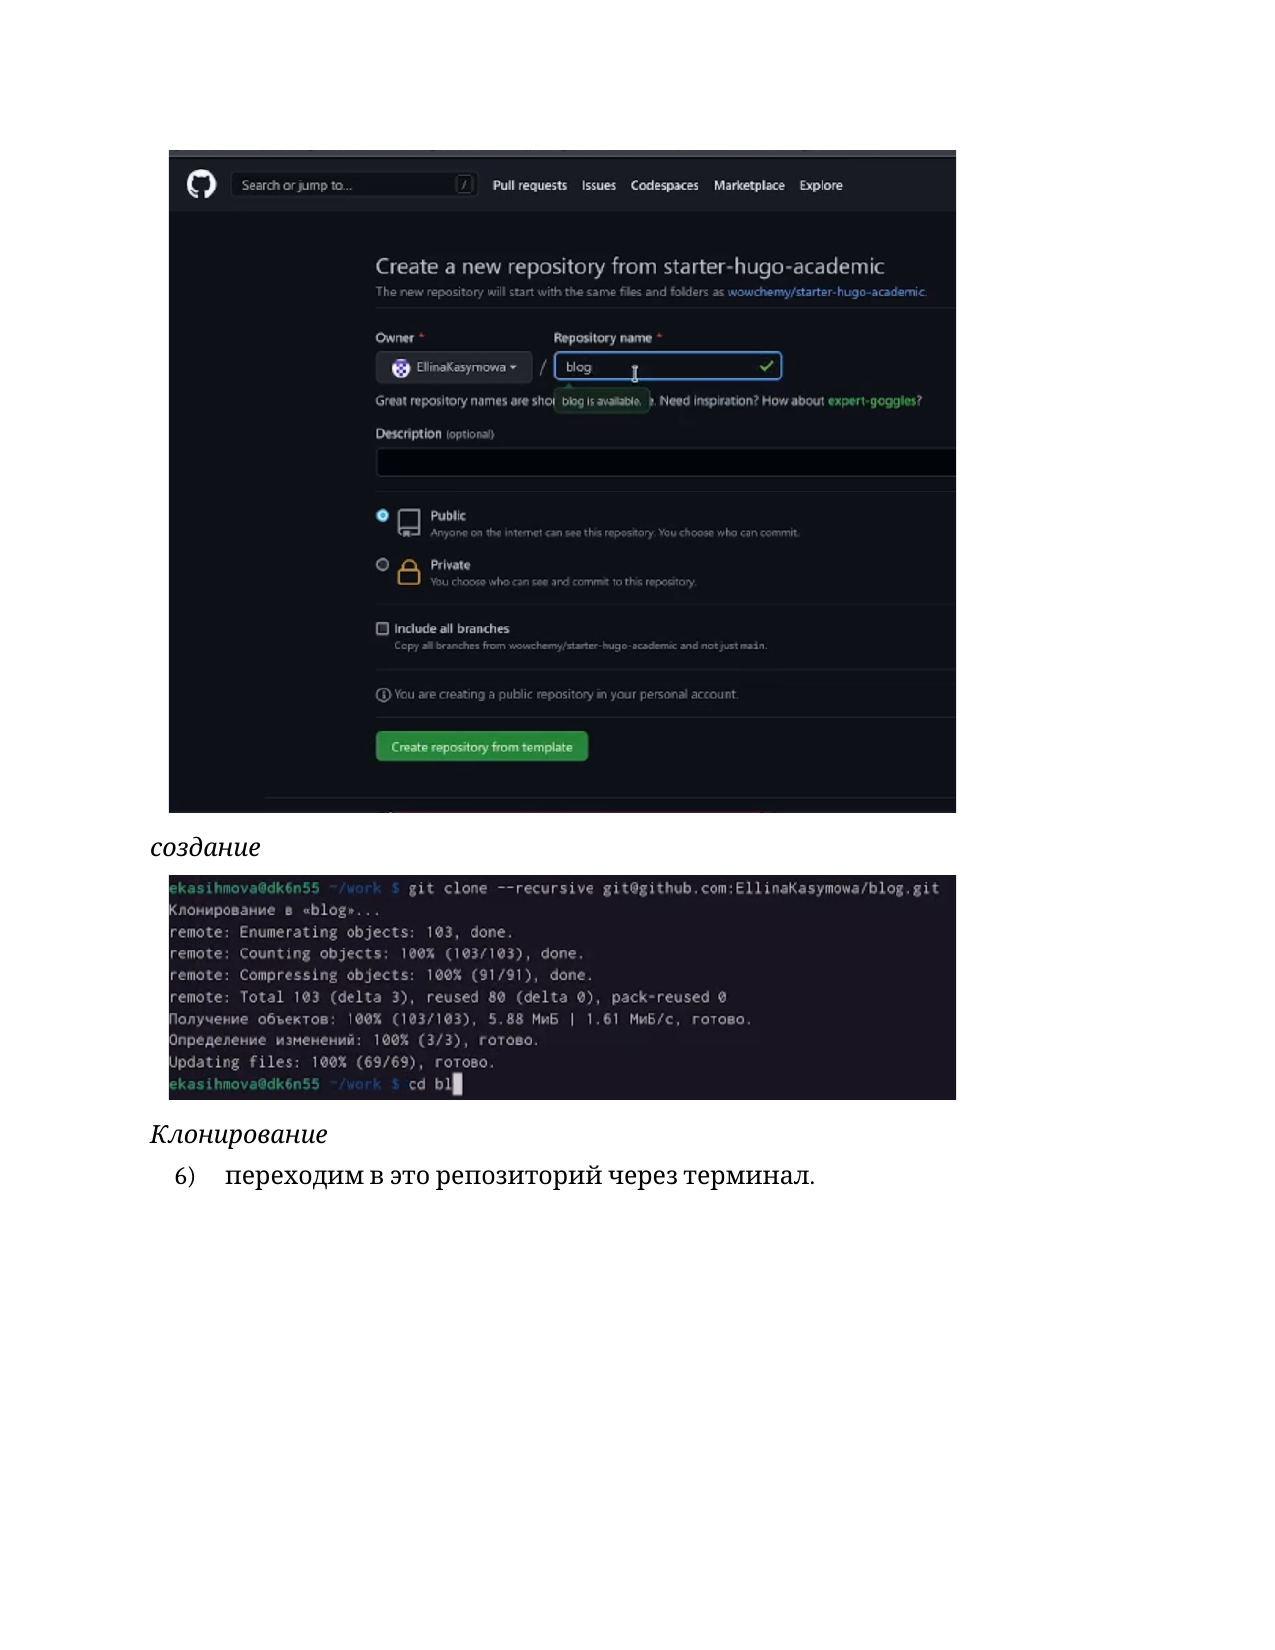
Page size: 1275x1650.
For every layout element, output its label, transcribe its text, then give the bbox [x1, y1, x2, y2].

picture [168, 150, 957, 813]
text Клонирование [150, 1121, 1125, 1149]
picture [168, 875, 957, 1100]
list переходим в это репозиторий через терминал. [175, 1162, 1125, 1191]
text создание [150, 834, 1125, 862]
